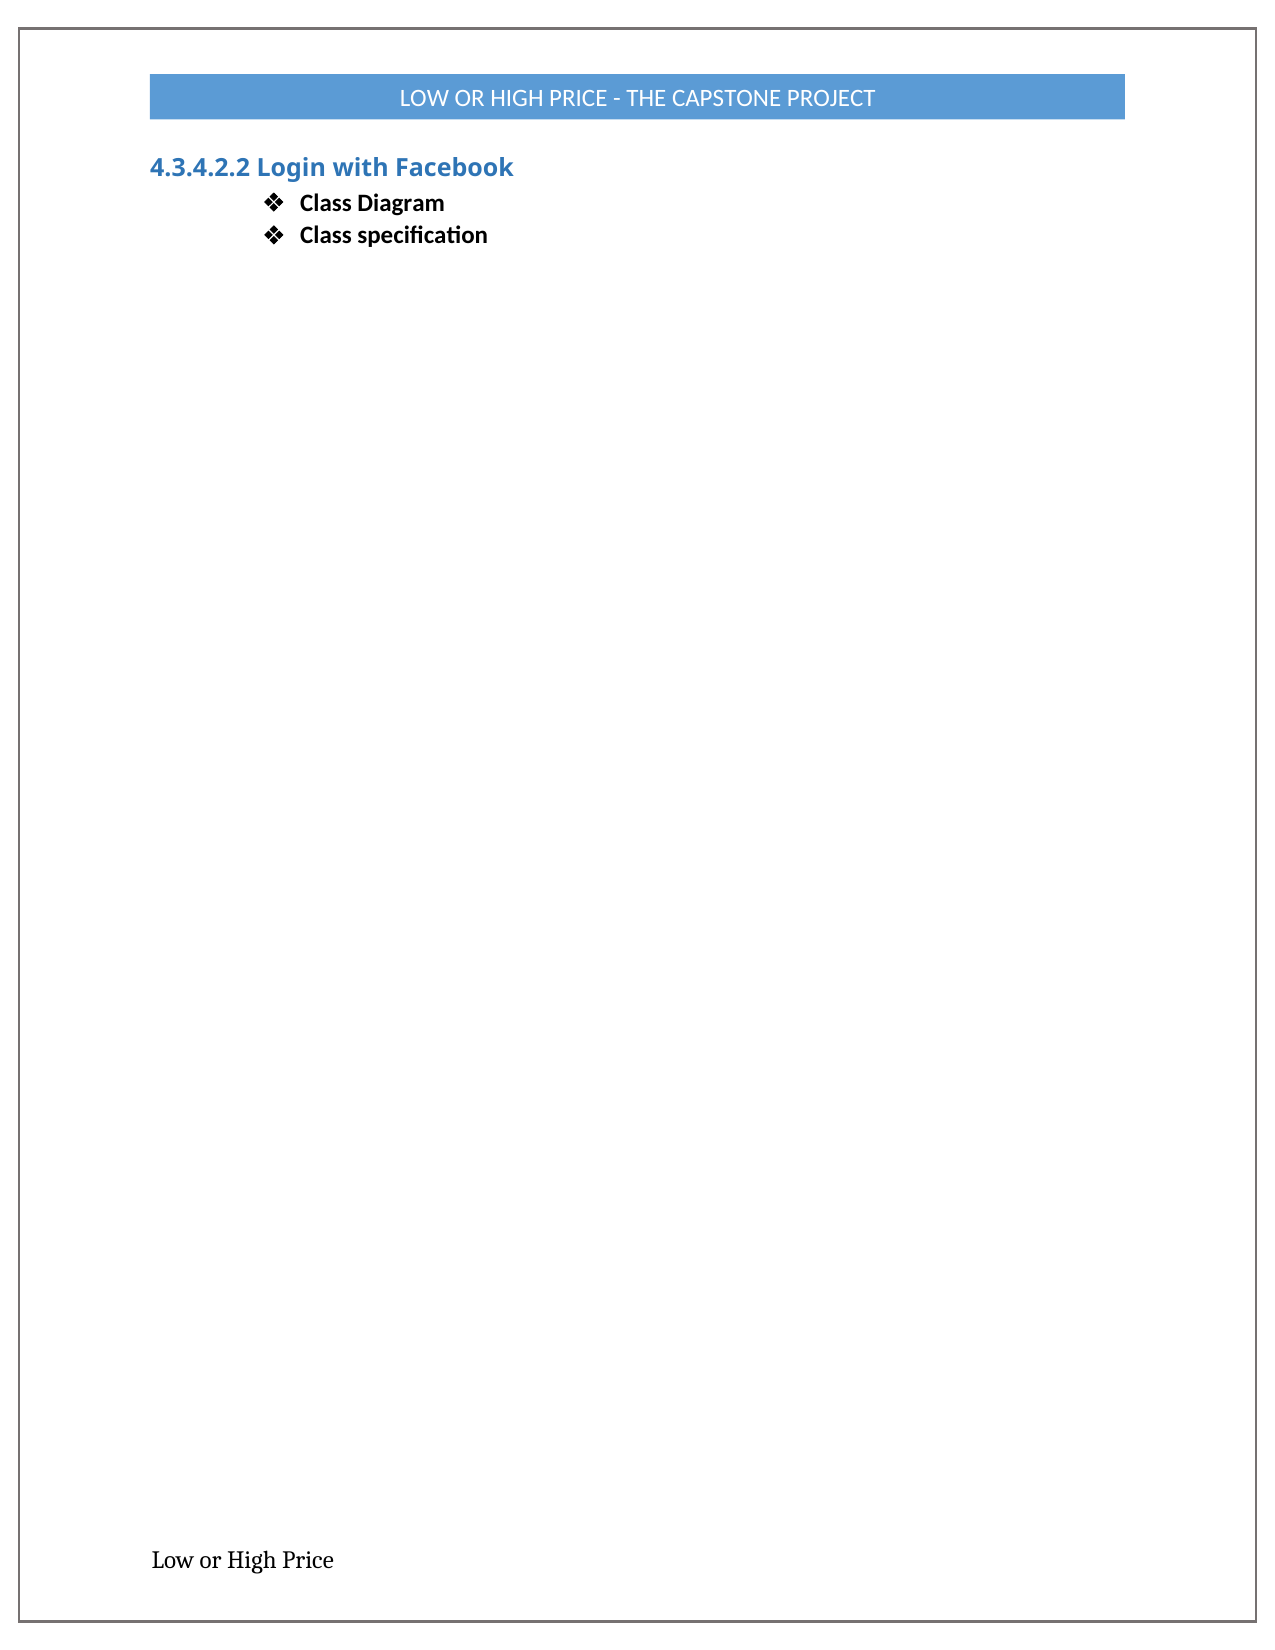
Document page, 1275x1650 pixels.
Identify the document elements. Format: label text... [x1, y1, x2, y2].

subtitle 4.3.4.2.2 Login with Facebook [150, 150, 1125, 184]
list Class Diagram [262, 187, 1125, 217]
list Class specification [262, 220, 1125, 250]
